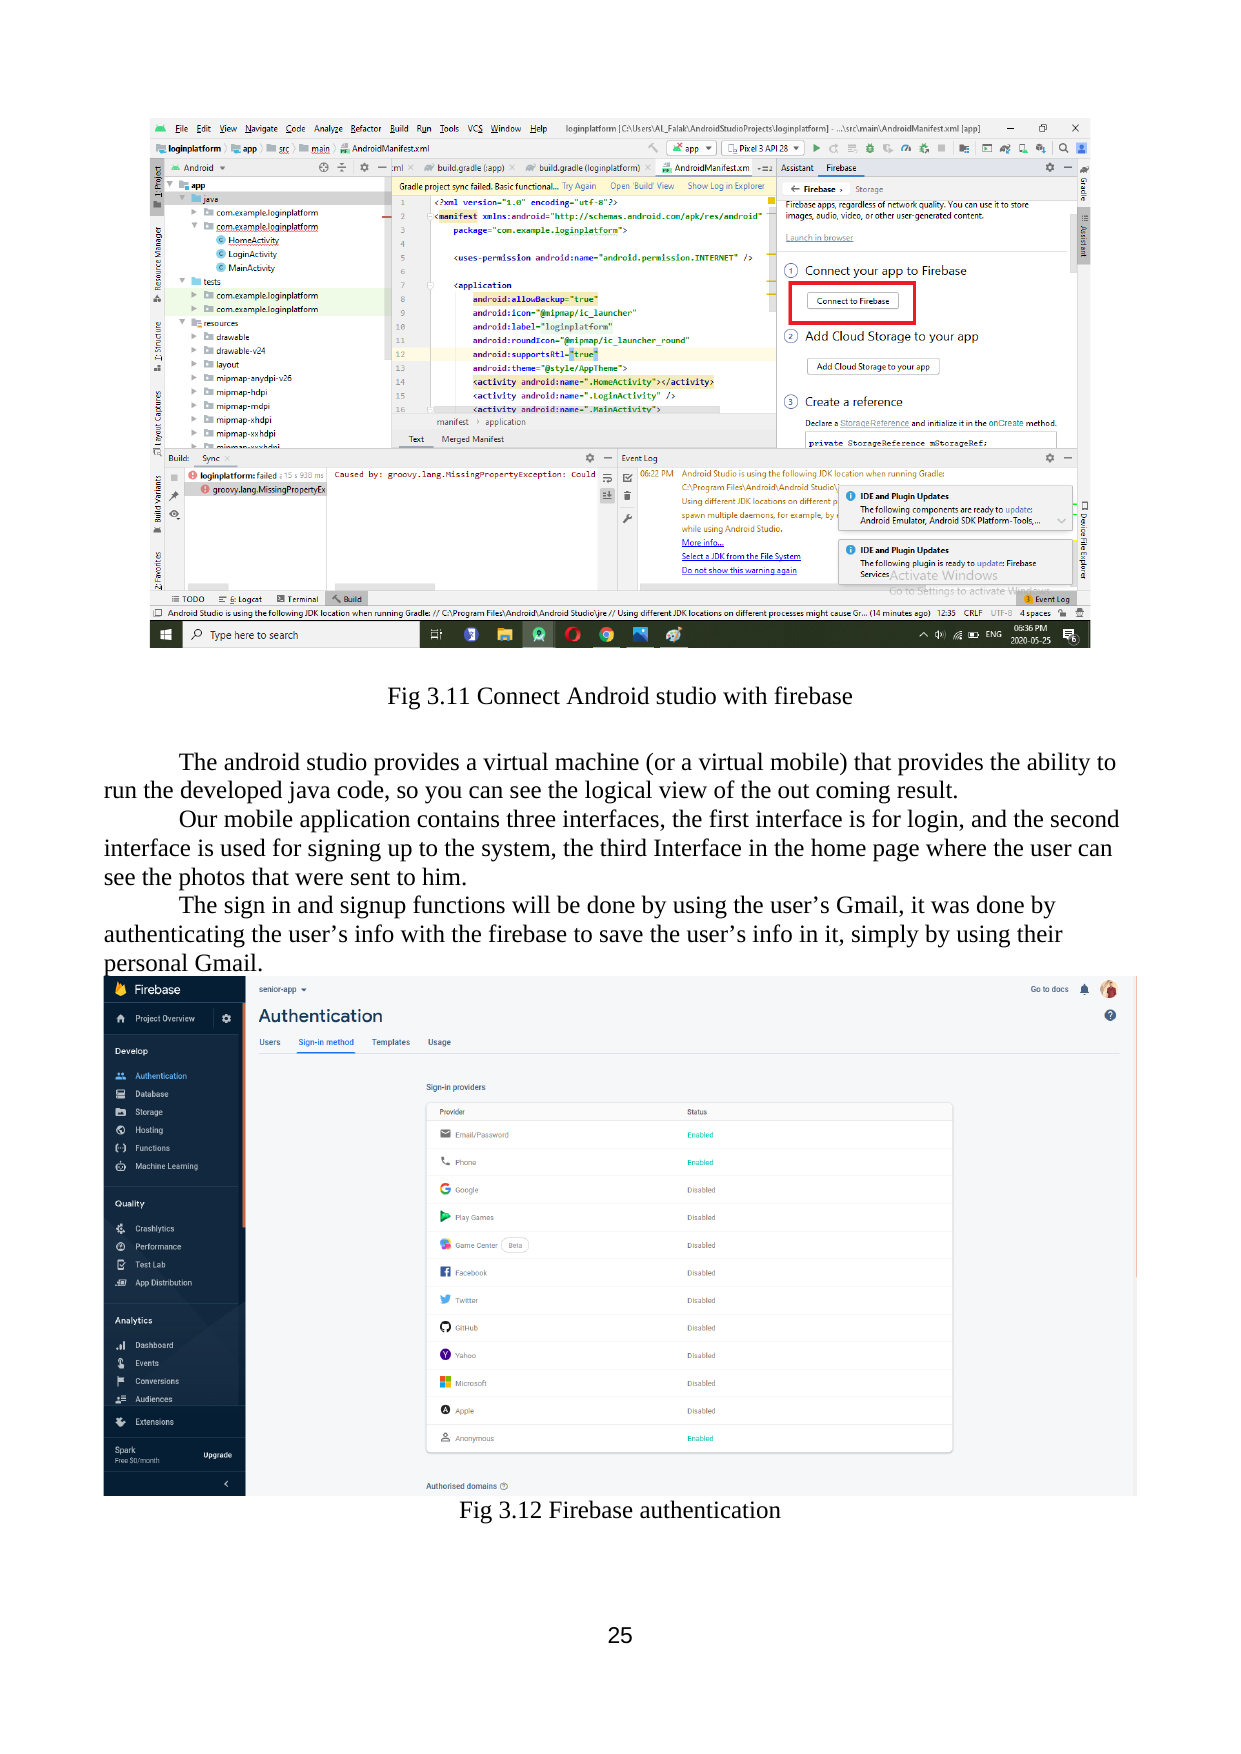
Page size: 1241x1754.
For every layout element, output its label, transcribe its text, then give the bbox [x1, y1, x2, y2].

picture [149, 118, 1091, 648]
text The android studio provides a virtual machine (or a virtual mobile) that provides the ability to run the developed java code, so you can see the logical view of the out coming result. [103, 747, 1137, 804]
text The sign in and signup functions will be done by using the user’s Gmail, it was done by authenticating the user’s info with the firebase to save the user’s info in it, simply by using their personal Gmail. [103, 891, 1137, 976]
text Fig 3.11 Connect Android studio with firebase [103, 681, 1137, 709]
text Fig 3.12 Firebase authentication [103, 1496, 1137, 1524]
text Our mobile application contains three interfaces, the first interface is for login, and the second interface is used for signing up to the system, the third Interface in the home page where the user can see the photos that were sent to him. [103, 804, 1137, 891]
picture [103, 976, 1137, 1496]
